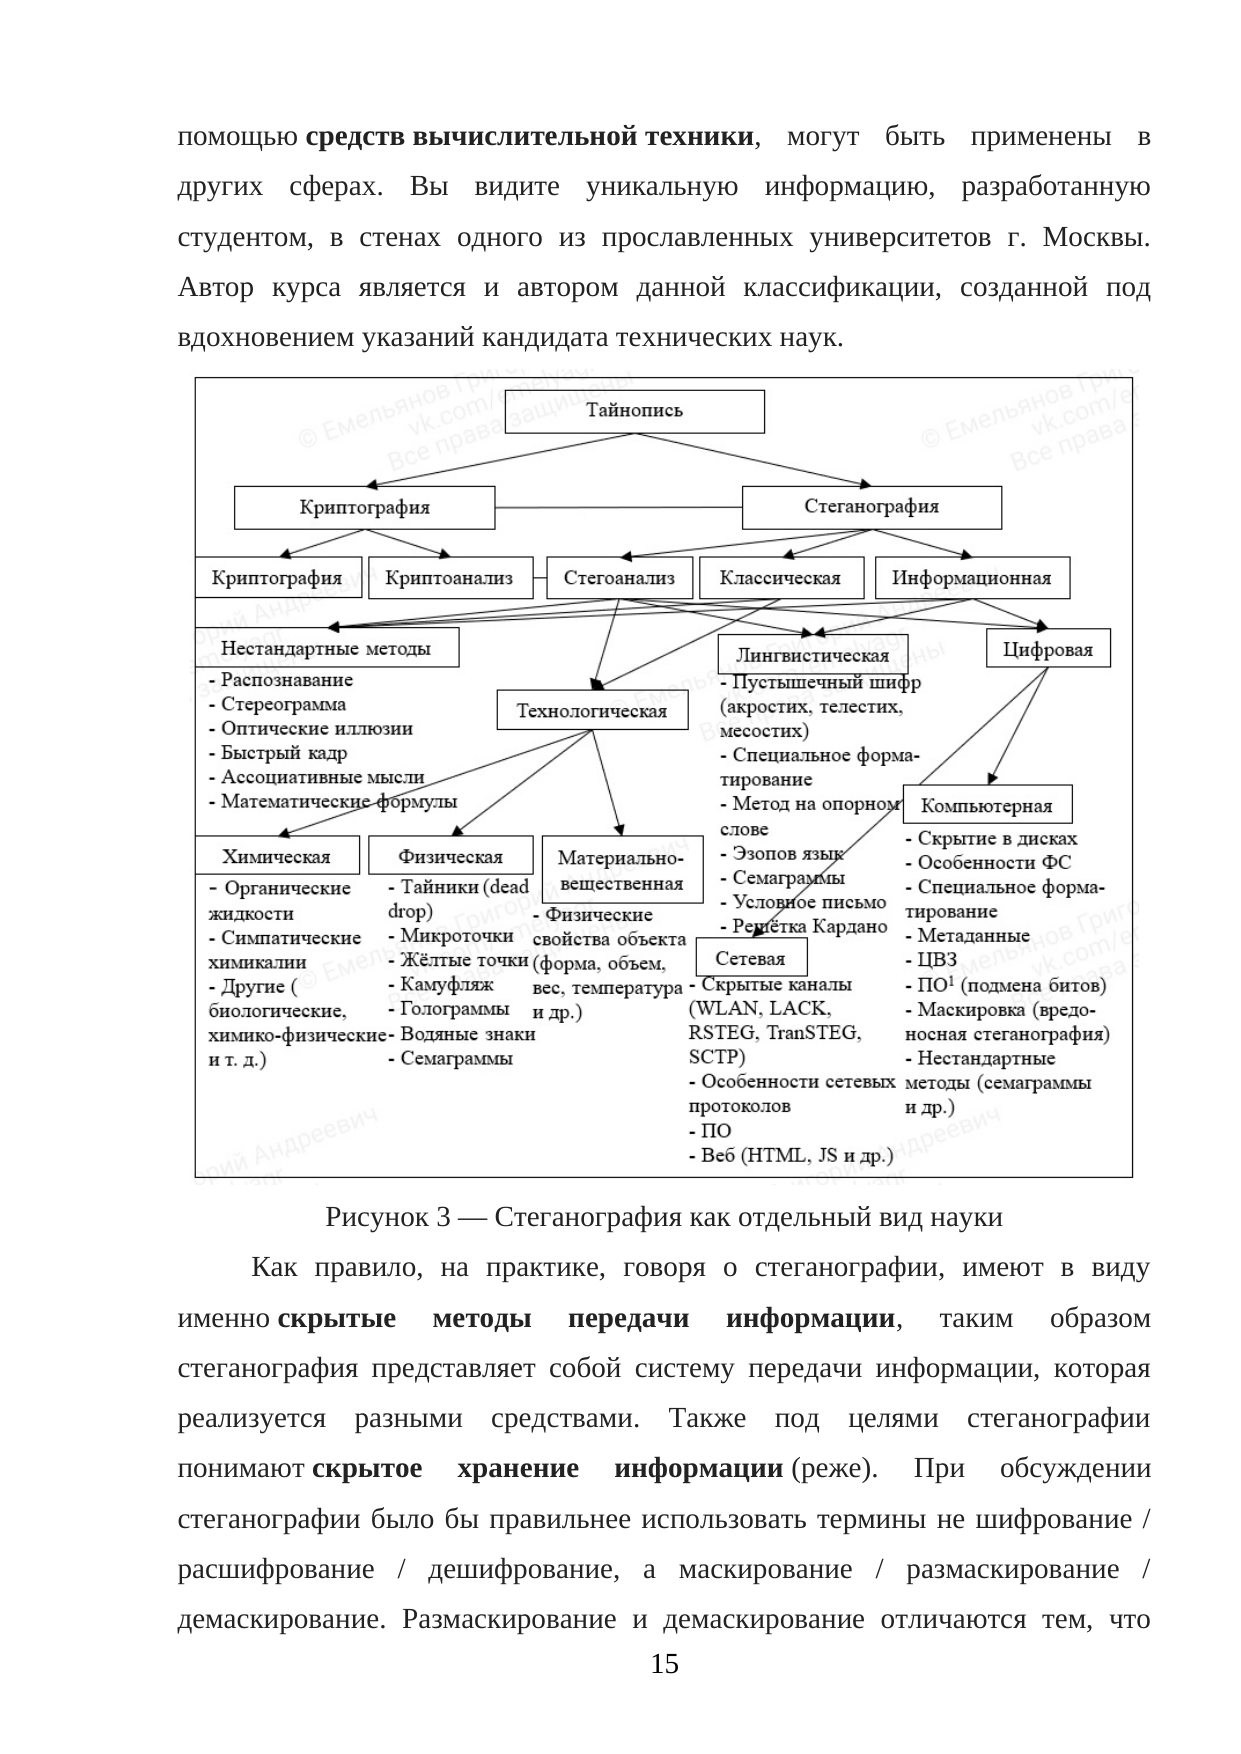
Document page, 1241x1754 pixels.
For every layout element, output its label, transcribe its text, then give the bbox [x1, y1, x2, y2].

text Рисунок 3 — Стеганография как отдельный вид науки [177, 1199, 1152, 1233]
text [177, 118, 1152, 353]
picture [189, 369, 1139, 1185]
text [177, 1249, 1152, 1635]
